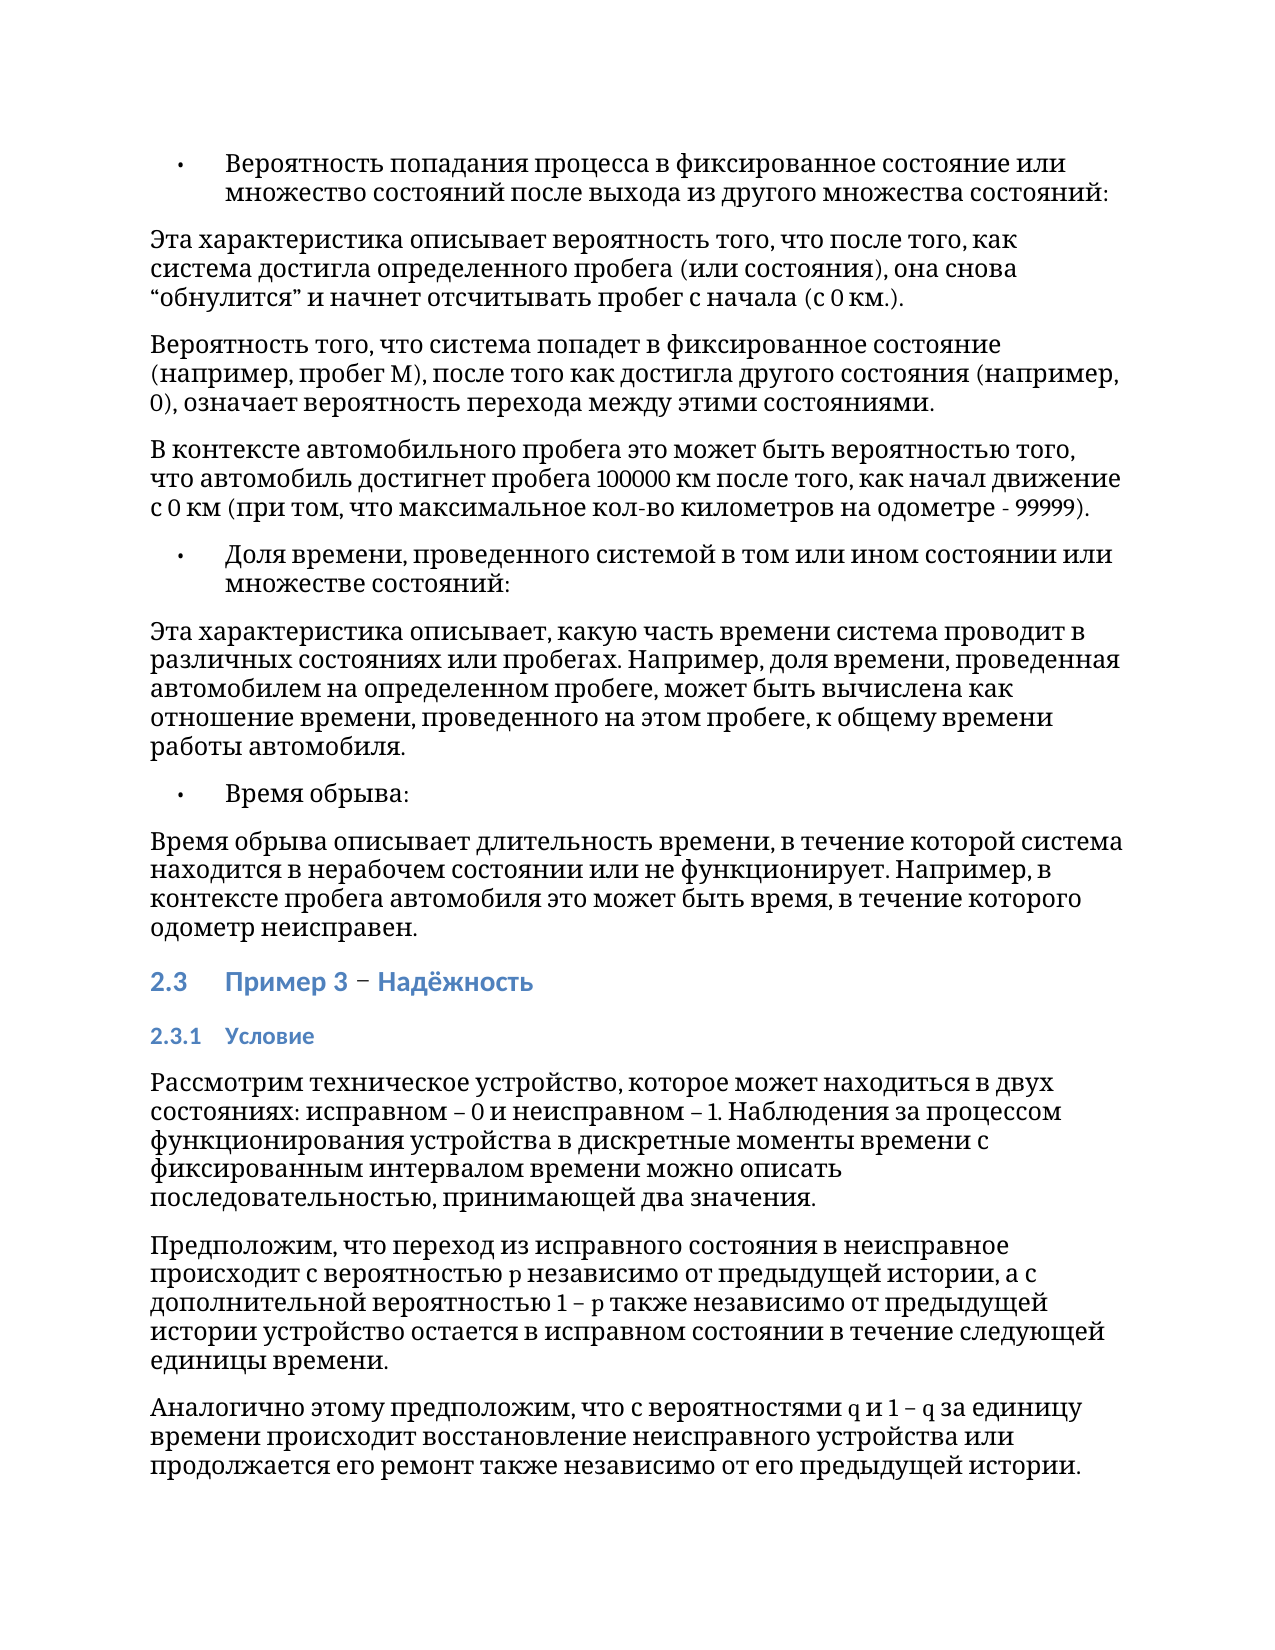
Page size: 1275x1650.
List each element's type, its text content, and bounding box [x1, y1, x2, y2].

text Предположим, что переход из исправного состояния в неисправное происходит с вероятностью p независимо от предыдущей истории, а с дополнительной вероятностью 1 − p также независимо от предыдущей истории устройство остается в исправном состоянии в течение следующей единицы времени. [150, 1232, 1125, 1375]
text Рассмотрим техническое устройство, которое может находиться в двух состояниях: исправном – 0 и неисправном – 1. Наблюдения за процессом функционирования устройства в дискретные моменты времени с фиксированным интервалом времени можно описать последовательностью, принимающей два значения. [150, 1069, 1125, 1213]
subtitle 2.3.1 Условие [150, 1020, 1125, 1050]
text Время обрыва описывает длительность времени, в течение которой система находится в нерабочем состоянии или не функционирует. Например, в контексте пробега автомобиля это может быть время, в течение которого одометр неисправен. [150, 827, 1125, 942]
subtitle 2.3 Пример 3 Надёжность [150, 963, 1125, 999]
list Доля времени, проведенного системой в том или ином состоянии или множестве состояний: [175, 541, 1125, 599]
text В контексте автомобильного пробега это может быть вероятностью того, что автомобиль достигнет пробега 100000 км после того, как начал движение с 0 км (при том, что максимальное кол-во километров на одометре - 99999). [150, 436, 1125, 522]
text Аналогично этому предположим, что с вероятностями q и 1 − q за единицу времени происходит восстановление неисправного устройства или продолжается его ремонт также независимо от его предыдущей истории. [150, 1394, 1125, 1480]
text Эта характеристика описывает, какую часть времени система проводит в различных состояниях или пробегах. Например, доля времени, проведенная автомобилем на определенном пробеге, может быть вычислена как отношение времени, проведенного на этом пробеге, к общему времени работы автомобиля. [150, 617, 1125, 761]
list Время обрыва: [175, 780, 1125, 809]
list Вероятность попадания процесса в фиксированное состояние или множество состояний после выхода из другого множества состояний: [175, 150, 1125, 207]
text Вероятность того, что система попадет в фиксированное состояние (например, пробег M), после того как достигла другого состояния (например, 0), означает вероятность перехода между этими состояниями. [150, 331, 1125, 417]
text Эта характеристика описывает вероятность того, что после того, как система достигла определенного пробега (или состояния), она снова “обнулится” и начнет отсчитывать пробег с начала (с 0 км.). [150, 226, 1125, 312]
